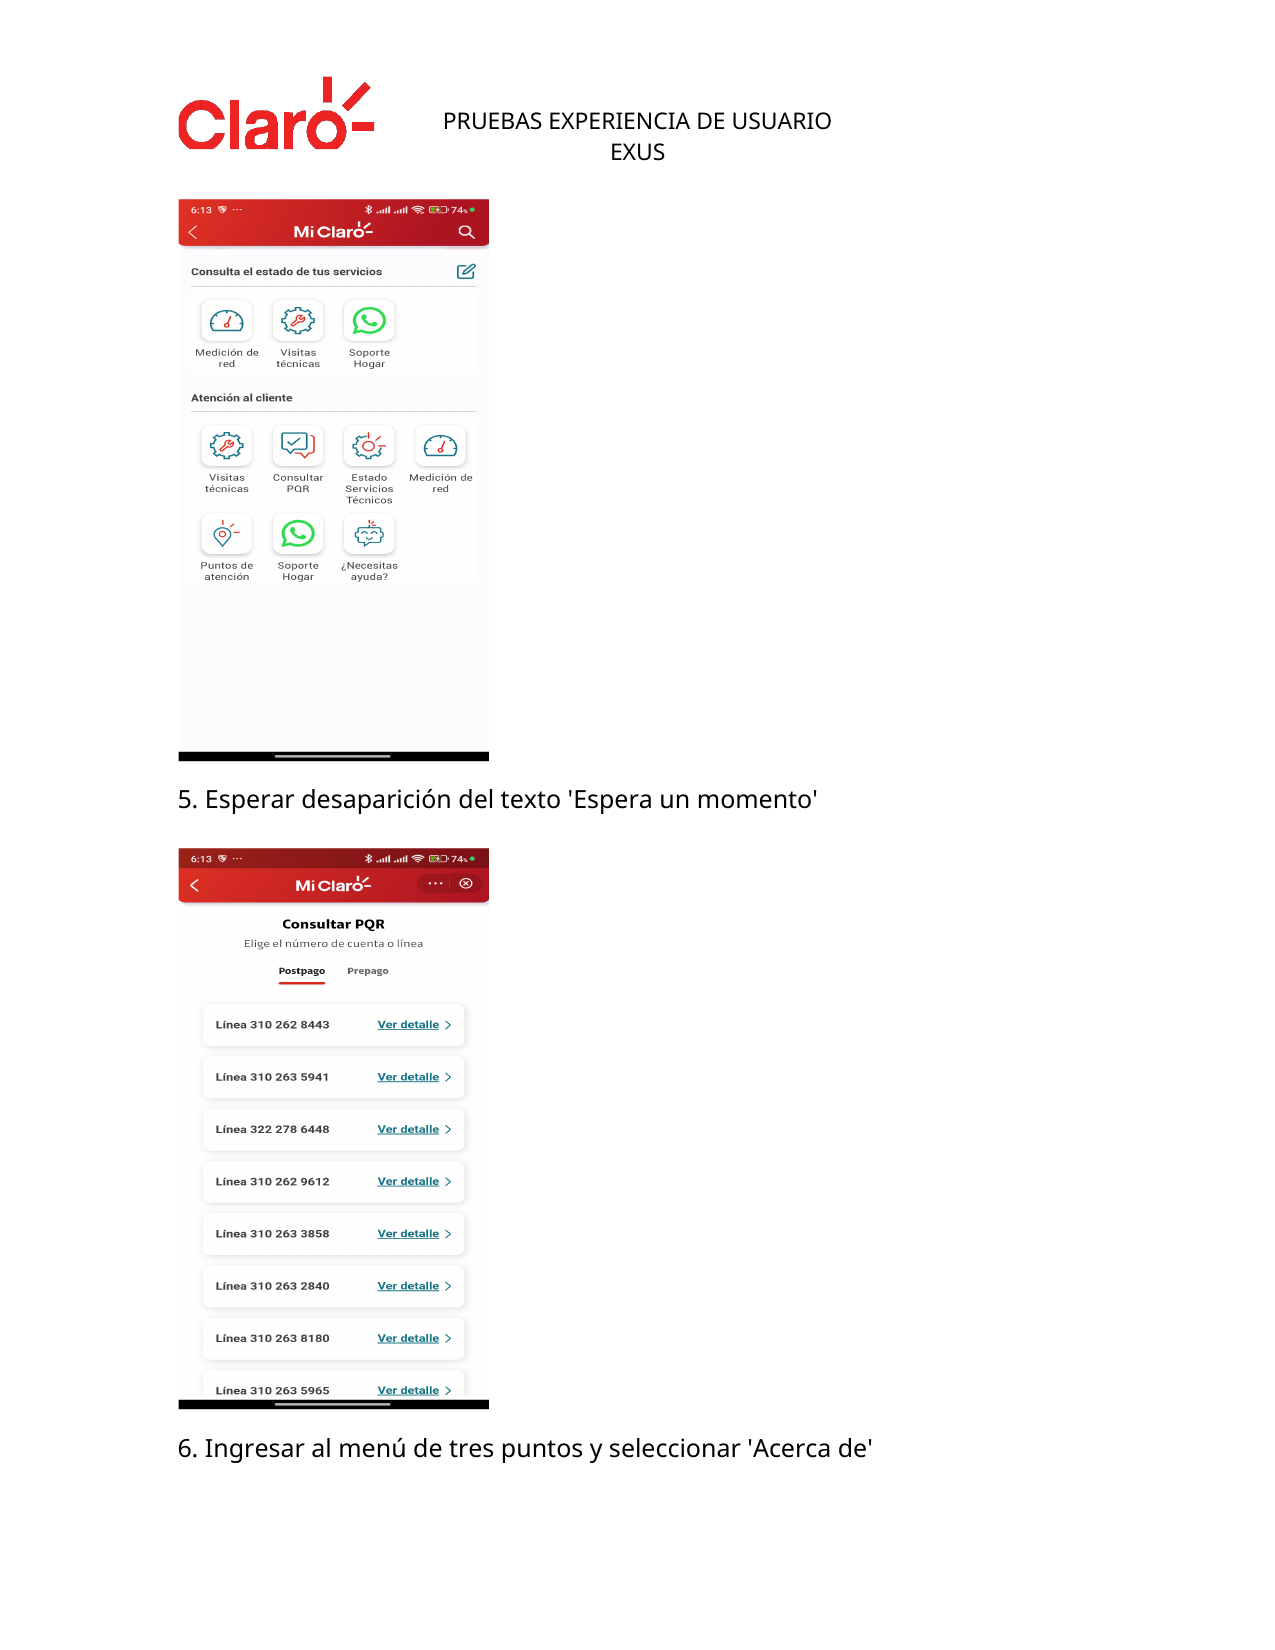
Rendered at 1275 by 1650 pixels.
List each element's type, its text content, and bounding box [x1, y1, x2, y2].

picture [177, 847, 490, 1410]
picture [177, 76, 374, 149]
text 6. Ingresar al menú de tres puntos y seleccionar 'Acerca de' [177, 1431, 1098, 1465]
text 5. Esperar desaparición del texto 'Espera un momento' [177, 782, 1098, 816]
picture [177, 198, 490, 762]
